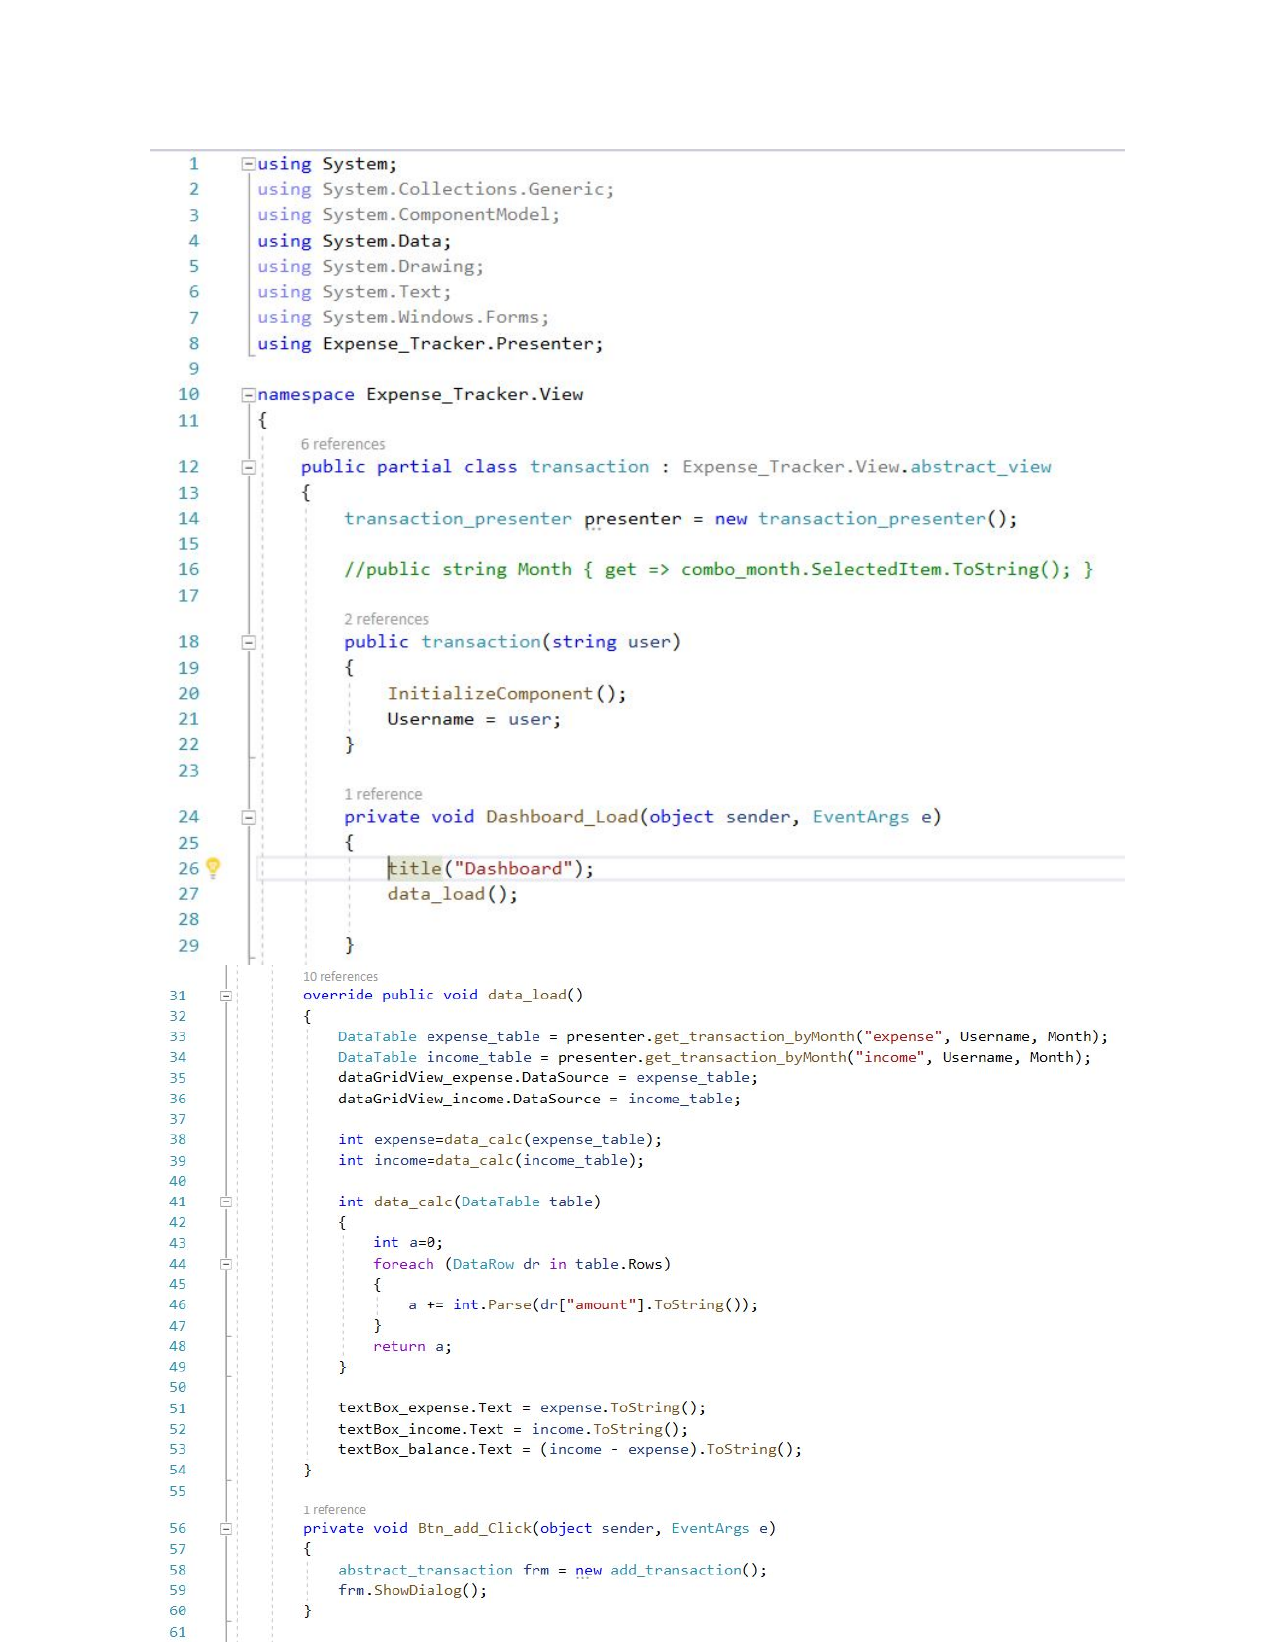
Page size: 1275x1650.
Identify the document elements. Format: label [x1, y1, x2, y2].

picture [150, 149, 1125, 1642]
